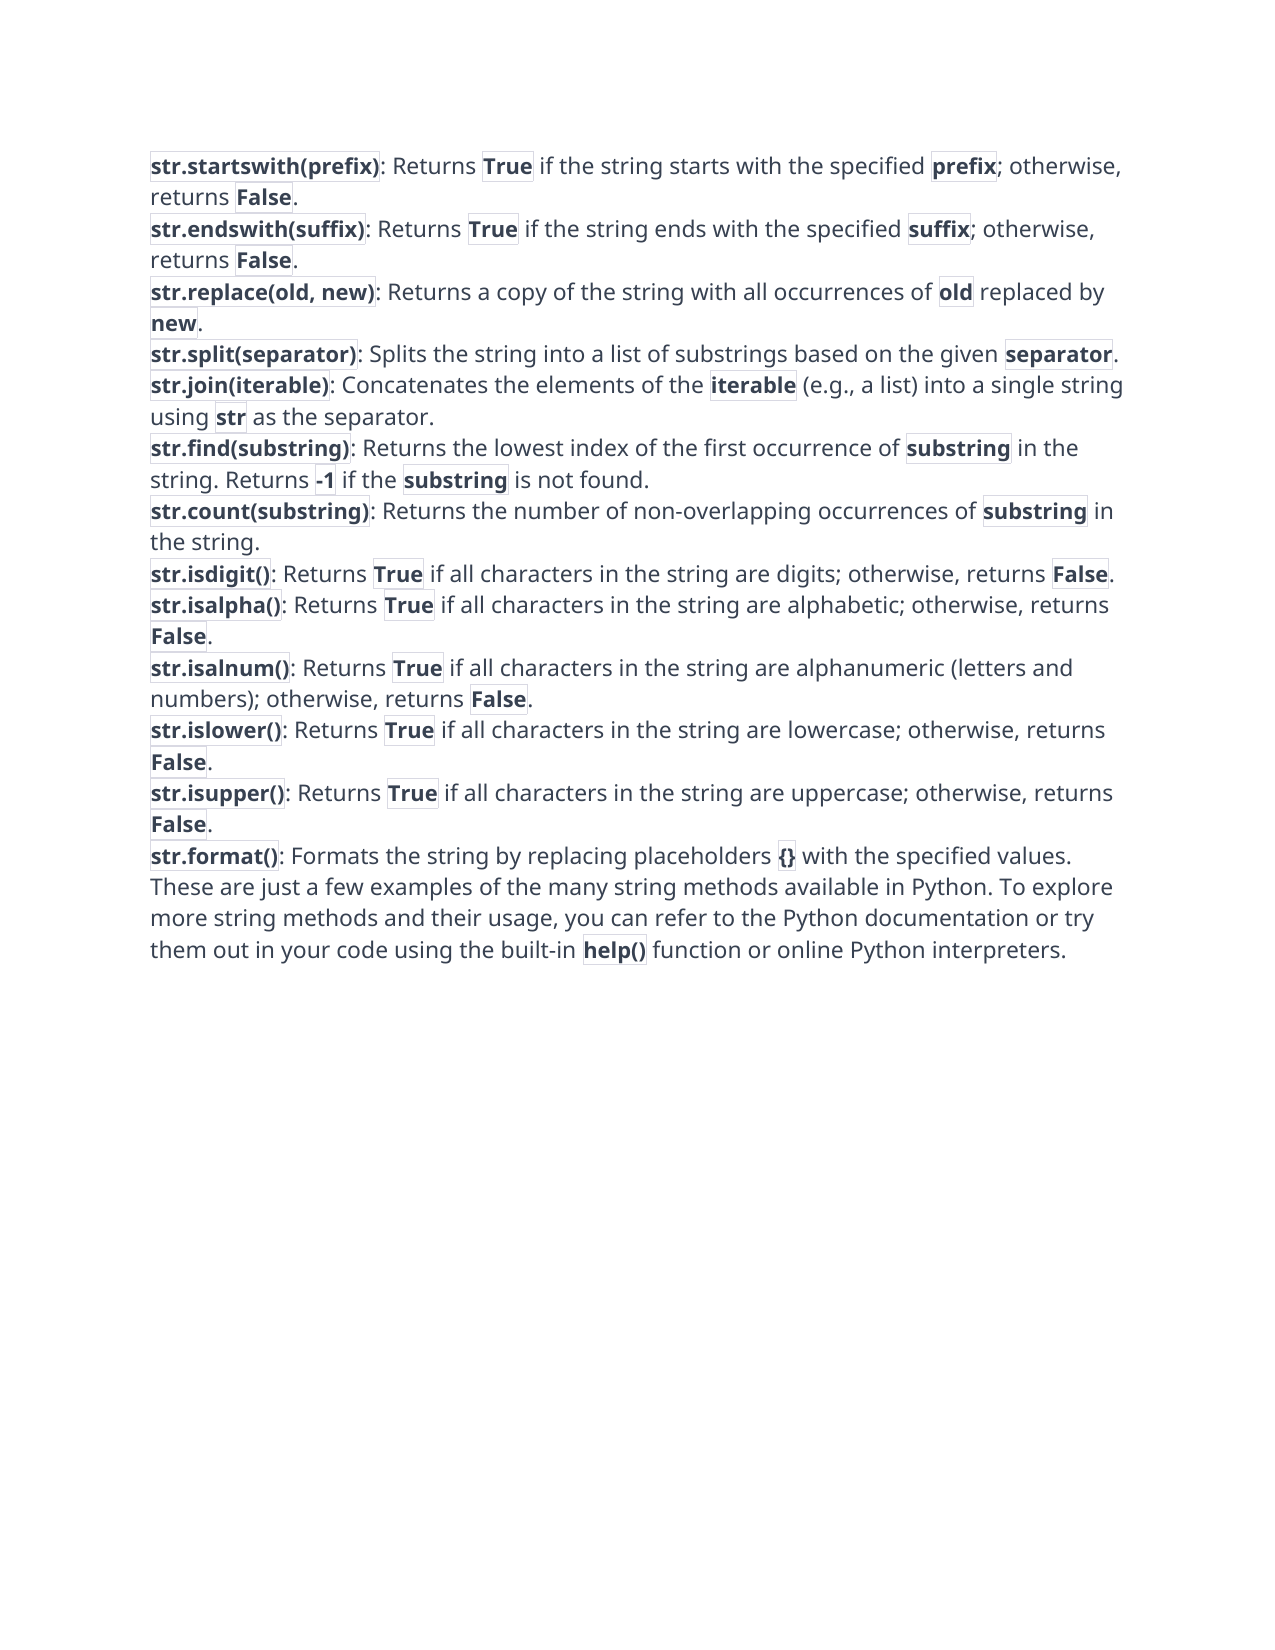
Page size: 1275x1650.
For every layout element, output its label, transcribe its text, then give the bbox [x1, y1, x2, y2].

text str.startswith(prefix): Returns True if the string starts with the specified prefix; otherwise, returns False. [151, 152, 379, 181]
text str.isalpha(): Returns True if all characters in the string are alphabetic; otherwise, returns False. [207, 589, 1125, 652]
text str.endswith(suffix): Returns True if the string ends with the specified suffix; otherwise, returns False. [293, 213, 1125, 275]
text str.replace(old, new): Returns a copy of the string with all occurrences of old replaced by new. [198, 275, 1125, 338]
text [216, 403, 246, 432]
text str.split(separator): Splits the string into a list of substrings based on the given separator. [358, 338, 1112, 369]
text str.split(separator): Splits the string into a list of substrings based on the given separator. [151, 340, 357, 369]
text str.isalnum(): Returns True if all characters in the string are alphanumeric (letters and numbers); otherwise, returns False. [150, 652, 1125, 714]
text str.islower(): Returns True if all characters in the string are lowercase; otherwise, returns False. [207, 714, 1125, 777]
text str.isupper(): Returns True if all characters in the string are uppercase; otherwise, returns False. [207, 777, 1125, 840]
text str.endswith(suffix): Returns True if the string ends with the specified suffix; otherwise, returns False. [151, 214, 365, 244]
text str.find(substring): Returns the lowest index of the first occurrence of substring in the string. Returns -1 if the substring is not found. [336, 432, 1125, 495]
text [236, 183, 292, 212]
text str.join(iterable): Concatenates the elements of the iterable (e.g., a list) into a single string using str as the separator. [247, 369, 1125, 432]
text These are just a few examples of the many string methods available in Python. To explore more string methods and their usage, you can refer to the Python documentation or try them out in your code using the built-in help() function or online Python interpreters. [150, 871, 1125, 965]
text str.replace(old, new): Returns a copy of the string with all occurrences of old replaced by new. [151, 277, 375, 306]
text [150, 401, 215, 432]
text str.format(): Formats the string by replacing placeholders {} with the specified values. [796, 840, 1125, 871]
text str.count(substring): Returns the number of non-overlapping occurrences of substring in the string. [150, 495, 1125, 557]
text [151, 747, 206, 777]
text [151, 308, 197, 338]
text str.format(): Formats the string by replacing placeholders {} with the specified values. [279, 840, 778, 871]
text str.startswith(prefix): Returns True if the string starts with the specified prefix; otherwise, returns False. [293, 150, 1125, 213]
text str.isdigit(): Returns True if all characters in the string are digits; otherwise, returns False. [150, 557, 1125, 589]
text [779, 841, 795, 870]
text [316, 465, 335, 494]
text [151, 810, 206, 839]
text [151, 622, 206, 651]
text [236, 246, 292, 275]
